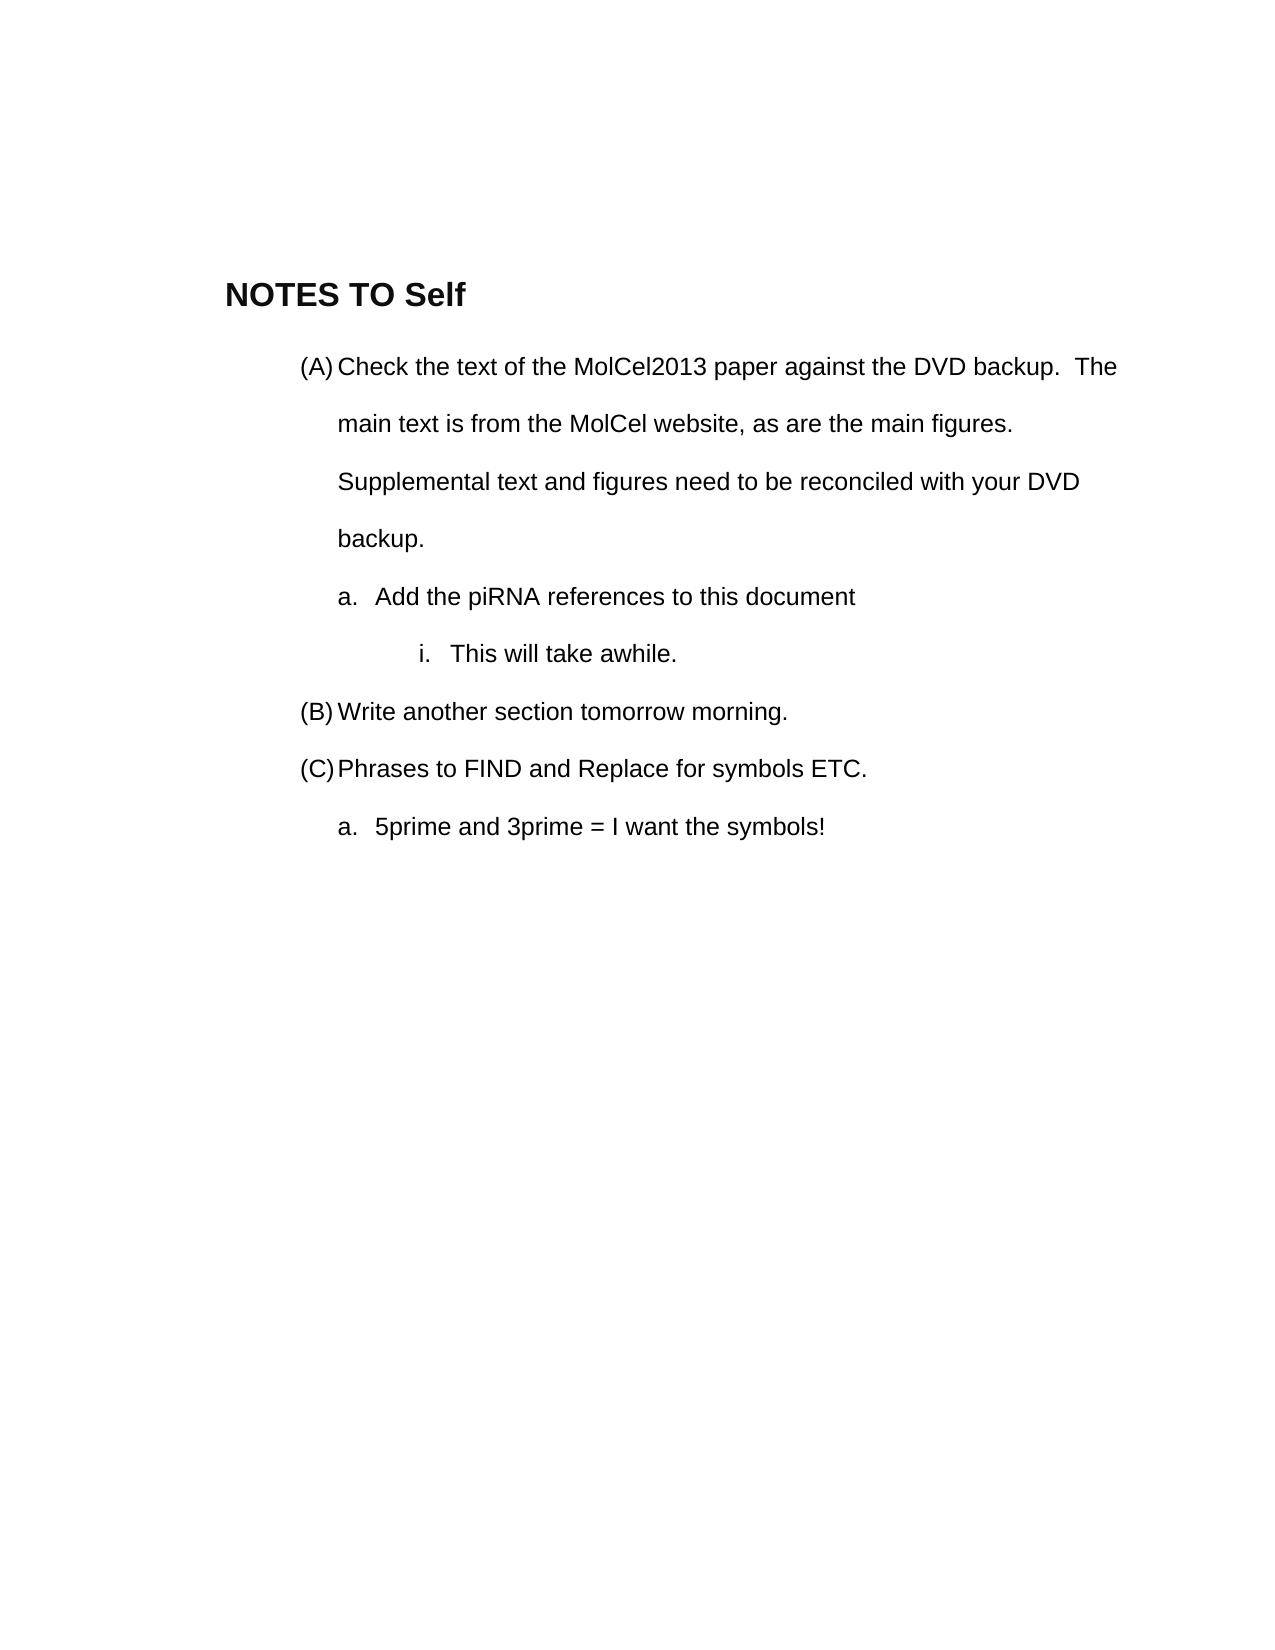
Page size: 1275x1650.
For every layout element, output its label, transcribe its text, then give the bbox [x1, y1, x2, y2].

list Add the piRNA references to this document [337, 582, 1125, 611]
list Phrases to FIND and Replace for symbols ETC. [300, 754, 1125, 783]
list Check the text of the MolCel2013 paper against the DVD backup. The main text is from the MolCel website, as are the main figures. Supplemental text and figures need to be reconciled with your DVD backup. [300, 352, 1125, 553]
list 5prime and 3prime = I want the symbols! [337, 812, 1125, 841]
list This will take awhile. [431, 639, 1125, 668]
subtitle NOTES TO Self [225, 275, 1125, 313]
list Write another section tomorrow morning. [300, 697, 1125, 726]
